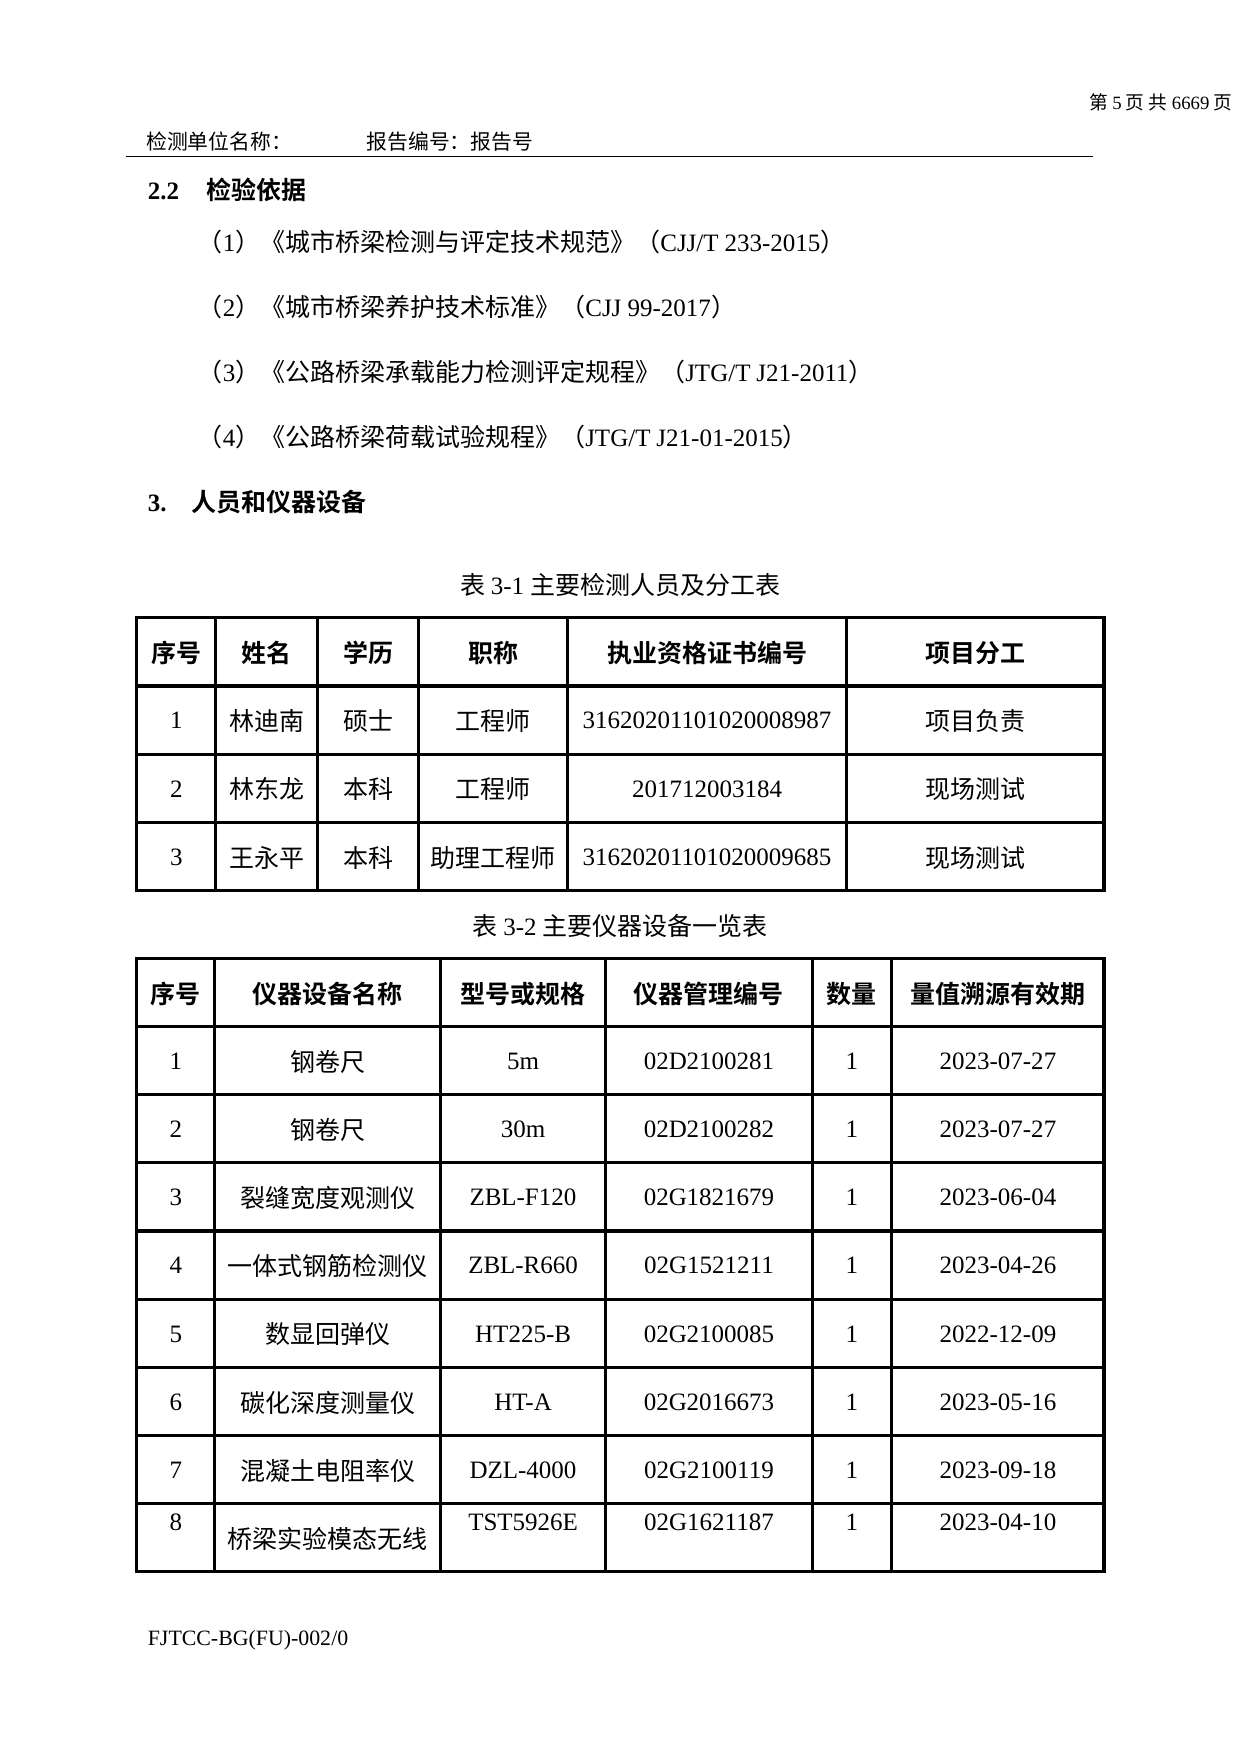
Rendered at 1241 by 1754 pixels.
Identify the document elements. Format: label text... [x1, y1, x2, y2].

text （3）《公路桥梁承载能力检测评定规程》（JTG/T J21-2011） [148, 338, 1093, 403]
table_cell 硕士 [319, 688, 417, 752]
table_cell 1 [138, 1028, 213, 1093]
table_cell 4 [138, 1233, 213, 1297]
table_header 序号 [138, 960, 213, 1025]
table_cell 02D2100281 [607, 1028, 811, 1093]
table_cell 助理工程师 [420, 824, 566, 889]
table_cell 1 [814, 1301, 890, 1366]
table_cell 一体式钢筋检测仪 [216, 1233, 439, 1297]
table_header 仪器设备名称 [216, 960, 439, 1025]
table_cell 1 [814, 1437, 890, 1502]
table_cell 02G2100119 [607, 1437, 811, 1502]
table_cell 30m [442, 1096, 604, 1161]
table_header 学历 [319, 619, 417, 684]
table_cell 本科 [319, 756, 417, 821]
table_cell 裂缝宽度观测仪 [216, 1164, 439, 1229]
text （2）《城市桥梁养护技术标准》（CJJ 99-2017） [148, 273, 1093, 338]
table_header 型号或规格 [442, 960, 604, 1025]
table_cell 02G2100085 [607, 1301, 811, 1366]
table_cell 02G1521211 [607, 1233, 811, 1297]
table_cell 1 [814, 1096, 890, 1161]
table_cell 2023-07-27 [893, 1028, 1102, 1093]
table_cell HT-A [442, 1369, 604, 1434]
table_header 职称 [420, 619, 566, 684]
table_cell 林迪南 [217, 688, 316, 752]
table_cell 混凝土电阻率仪 [216, 1437, 439, 1502]
text （4）《公路桥梁荷载试验规程》（JTG/T J21-01-2015） [148, 403, 1093, 468]
table_cell 201712003184 [569, 756, 845, 821]
table_cell 2023-06-04 [893, 1164, 1102, 1229]
table_cell 1 [814, 1369, 890, 1434]
table_cell 现场测试 [848, 756, 1102, 821]
table_cell ZBL-F120 [442, 1164, 604, 1229]
table_cell 2023-09-18 [893, 1437, 1102, 1502]
table_header 项目分工 [848, 619, 1102, 684]
table_cell 31620201101020008987 [569, 688, 845, 752]
table_cell 钢卷尺 [216, 1096, 439, 1161]
table_header 量值溯源有效期 [893, 960, 1102, 1025]
table_cell 31620201101020009685 [569, 824, 845, 889]
table_cell ZBL-R660 [442, 1233, 604, 1297]
table_cell DZL-4000 [442, 1437, 604, 1502]
table_cell TST5926E [442, 1505, 604, 1570]
table_cell 1 [814, 1233, 890, 1297]
table_cell 钢卷尺 [216, 1028, 439, 1093]
table_cell 2023-04-10 [893, 1505, 1102, 1570]
text 表 3-2 主要仪器设备一览表 [148, 892, 1093, 957]
table_cell 1 [138, 688, 214, 752]
subtitle 人员和仪器设备 [148, 468, 1093, 533]
table_cell 桥梁实验模态无线测试分析系统 [216, 1505, 439, 1570]
table_cell 3 [138, 1164, 213, 1229]
table_cell 2022-12-09 [893, 1301, 1102, 1366]
table_cell 6 [138, 1369, 213, 1434]
table_cell 2 [138, 1096, 213, 1161]
table_cell 1 [814, 1505, 890, 1570]
table_cell 数显回弹仪 [216, 1301, 439, 1366]
table_cell 02G1621187 [607, 1505, 811, 1570]
table_cell 项目负责 [848, 688, 1102, 752]
table_cell 2023-07-27 [893, 1096, 1102, 1161]
table_cell HT225-B [442, 1301, 604, 1366]
table_cell 5m [442, 1028, 604, 1093]
table_cell 8 [138, 1505, 213, 1570]
table_header 序号 [138, 619, 214, 684]
table_cell 02G1821679 [607, 1164, 811, 1229]
subtitle 检验依据 [148, 166, 1093, 208]
table_cell 3 [138, 824, 214, 889]
table_cell 现场测试 [848, 824, 1102, 889]
table_cell 工程师 [420, 688, 566, 752]
table_cell 王永平 [217, 824, 316, 889]
table_cell 02G2016673 [607, 1369, 811, 1434]
table_cell 2023-04-26 [893, 1233, 1102, 1297]
table_cell 02D2100282 [607, 1096, 811, 1161]
table_cell 工程师 [420, 756, 566, 821]
table_cell 本科 [319, 824, 417, 889]
table_cell 碳化深度测量仪 [216, 1369, 439, 1434]
table_header 姓名 [217, 619, 316, 684]
table_header 数量 [814, 960, 890, 1025]
table_cell 2023-05-16 [893, 1369, 1102, 1434]
table_cell 2 [138, 756, 214, 821]
table_cell 7 [138, 1437, 213, 1502]
table_cell 1 [814, 1164, 890, 1229]
table_cell 1 [814, 1028, 890, 1093]
table_header 执业资格证书编号 [569, 619, 845, 684]
text 表 3-1 主要检测人员及分工表 [148, 551, 1093, 616]
text （1）《城市桥梁检测与评定技术规范》（CJJ/T 233-2015） [148, 208, 1093, 273]
table_cell 5 [138, 1301, 213, 1366]
table_header 仪器管理编号 [607, 960, 811, 1025]
table_cell 林东龙 [217, 756, 316, 821]
